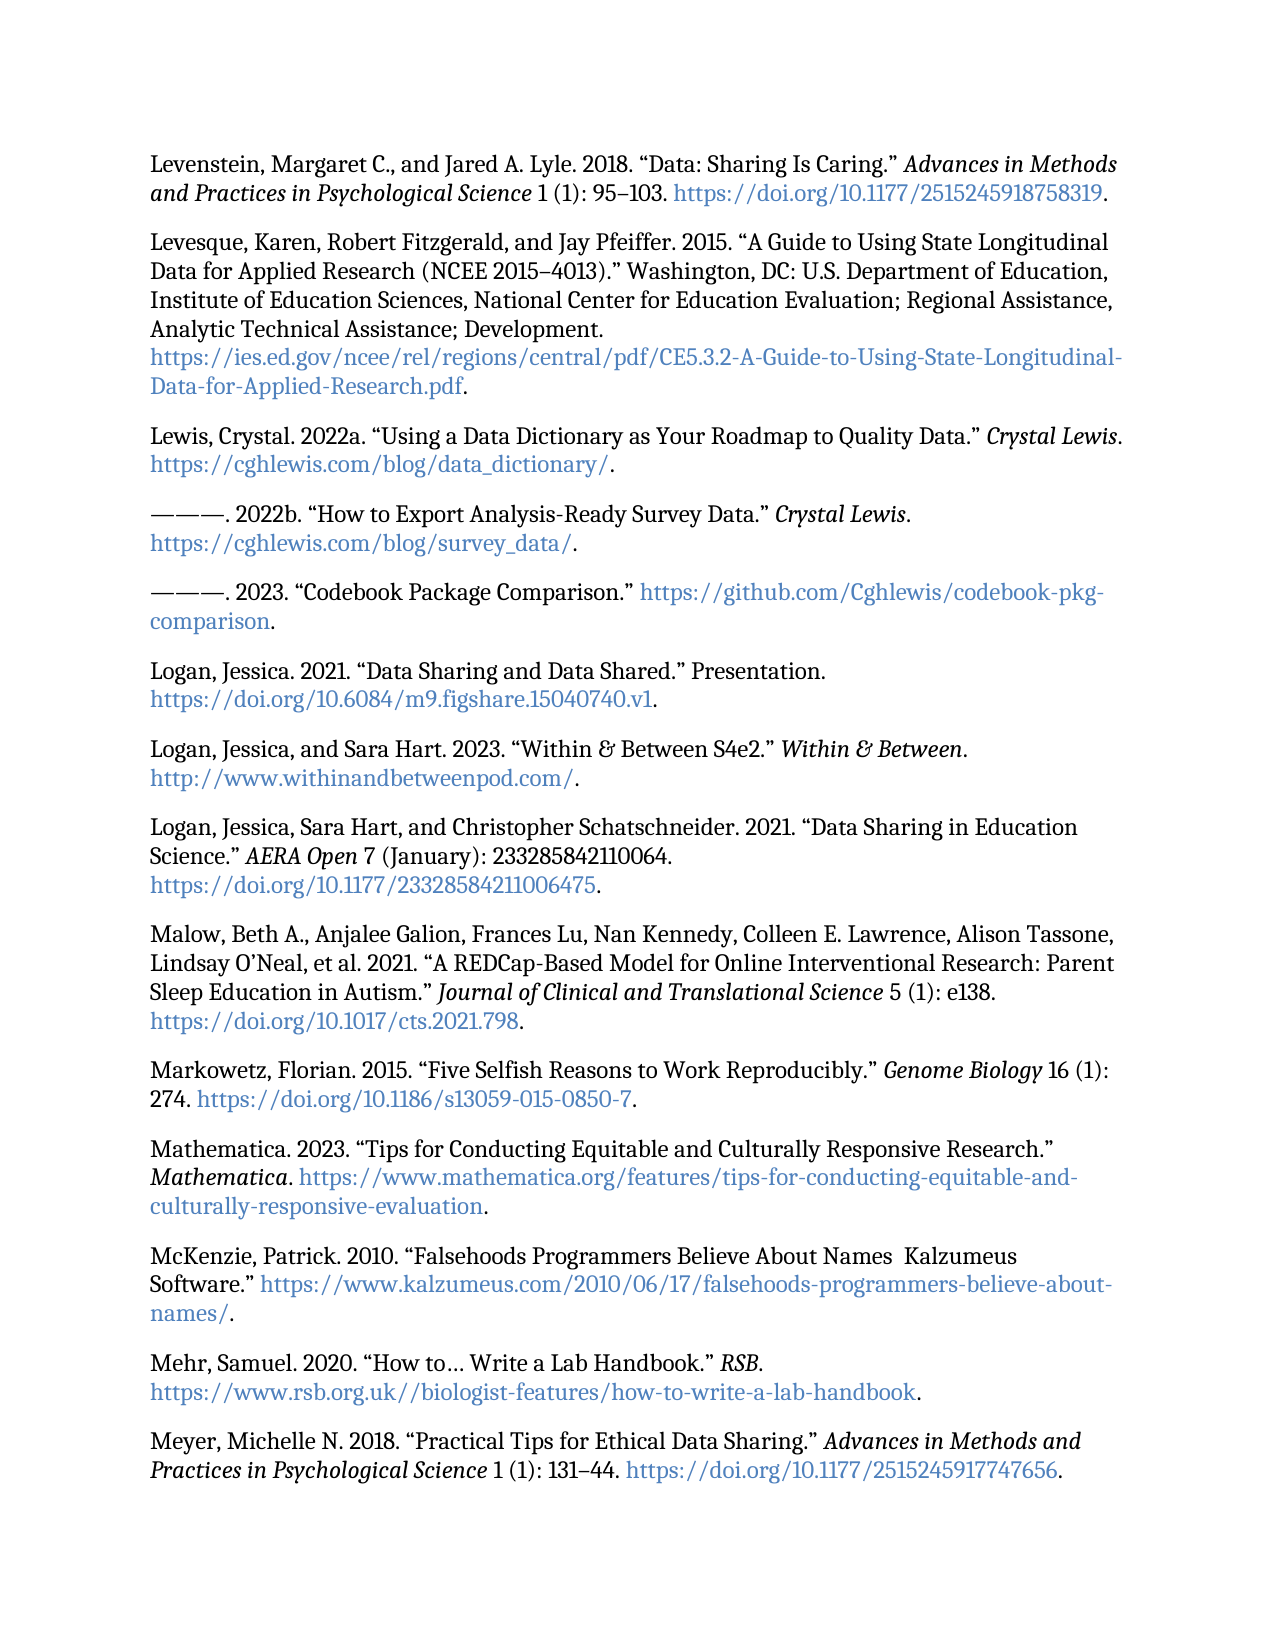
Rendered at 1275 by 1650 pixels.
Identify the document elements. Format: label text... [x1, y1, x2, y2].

text Lewis, Crystal. 2022a. “Using a Data Dictionary as Your Roadmap to Quality Data.” Crystal Lewis. https://cghlewis.com/blog/data_dictionary/. [150, 422, 1125, 479]
text Logan, Jessica. 2021. “Data Sharing and Data Shared.” Presentation. https://doi.org/10.6084/m9.figshare.15040740.v1. [150, 657, 1125, 714]
text Logan, Jessica, and Sara Hart. 2023. “Within & Between S4e2.” Within & Between. http://www.withinandbetweenpod.com/. [150, 735, 1125, 792]
text Meyer, Michelle N. 2018. “Practical Tips for Ethical Data Sharing.” Advances in Methods and Practices in Psychological Science 1 (1): 131–44. https://doi.org/10.1177/2515245917747656. [150, 1427, 1125, 1484]
text Levesque, Karen, Robert Fitzgerald, and Jay Pfeiffer. 2015. “A Guide to Using State Longitudinal Data for Applied Research (NCEE 2015–4013).” Washington, DC: U.S. Department of Education, Institute of Education Sciences, National Center for Education Evaluation; Regional Assistance, Analytic Technical Assistance; Development. https://ies.ed.gov/ncee/rel/regions/central/pdf/CE5.3.2-A-Guide-to-Using-State-Longitudinal-Data-for-Applied-Research.pdf. [150, 228, 1125, 401]
text ———. 2022b. “How to Export Analysis-Ready Survey Data.” Crystal Lewis. https://cghlewis.com/blog/survey_data/. [150, 500, 1125, 557]
text Markowetz, Florian. 2015. “Five Selfish Reasons to Work Reproducibly.” Genome Biology 16 (1): 274. https://doi.org/10.1186/s13059-015-0850-7. [150, 1056, 1125, 1114]
text Mehr, Samuel. 2020. “How to… Write a Lab Handbook.” RSB. https://www.rsb.org.uk//biologist-features/how-to-write-a-lab-handbook. [150, 1349, 1125, 1406]
text Logan, Jessica, Sara Hart, and Christopher Schatschneider. 2021. “Data Sharing in Education Science.” AERA Open 7 (January): 233285842110064. https://doi.org/10.1177/23328584211006475. [150, 813, 1125, 899]
text Malow, Beth A., Anjalee Galion, Frances Lu, Nan Kennedy, Colleen E. Lawrence, Alison Tassone, Lindsay O’Neal, et al. 2021. “A REDCap-Based Model for Online Interventional Research: Parent Sleep Education in Autism.” Journal of Clinical and Translational Science 5 (1): e138. https://doi.org/10.1017/cts.2021.798. [150, 920, 1125, 1035]
text ———. 2023. “Codebook Package Comparison.” https://github.com/Cghlewis/codebook-pkg-comparison. [150, 578, 1125, 636]
text McKenzie, Patrick. 2010. “Falsehoods Programmers Believe About Names Kalzumeus Software.” https://www.kalzumeus.com/2010/06/17/falsehoods-programmers-believe-about-names/. [150, 1242, 1125, 1328]
text Mathematica. 2023. “Tips for Conducting Equitable and Culturally Responsive Research.” Mathematica. https://www.mathematica.org/features/tips-for-conducting-equitable-and-culturally-responsive-evaluation. [150, 1134, 1125, 1221]
text Levenstein, Margaret C., and Jared A. Lyle. 2018. “Data: Sharing Is Caring.” Advances in Methods and Practices in Psychological Science 1 (1): 95–103. https://doi.org/10.1177/2515245918758319. [150, 150, 1125, 207]
